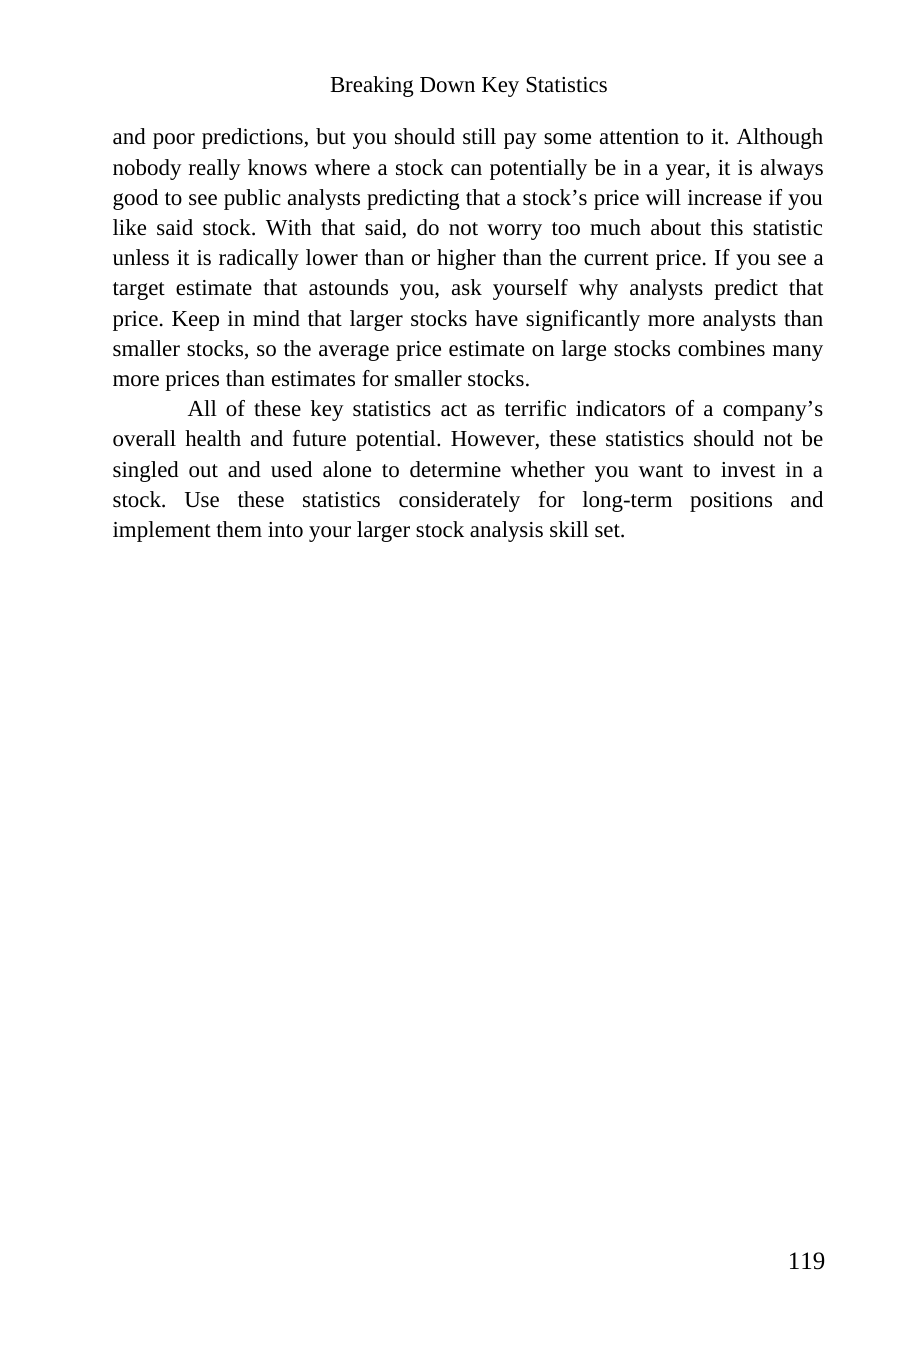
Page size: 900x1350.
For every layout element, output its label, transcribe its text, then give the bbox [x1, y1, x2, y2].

text All of these key statistics act as terrific indicators of a company’s overall health and future potential. However, these statistics should not be singled out and used alone to determine whether you want to invest in a stock. Use these statistics considerately for long-term positions and implement them into your larger stock analysis skill set. [112, 395, 825, 542]
